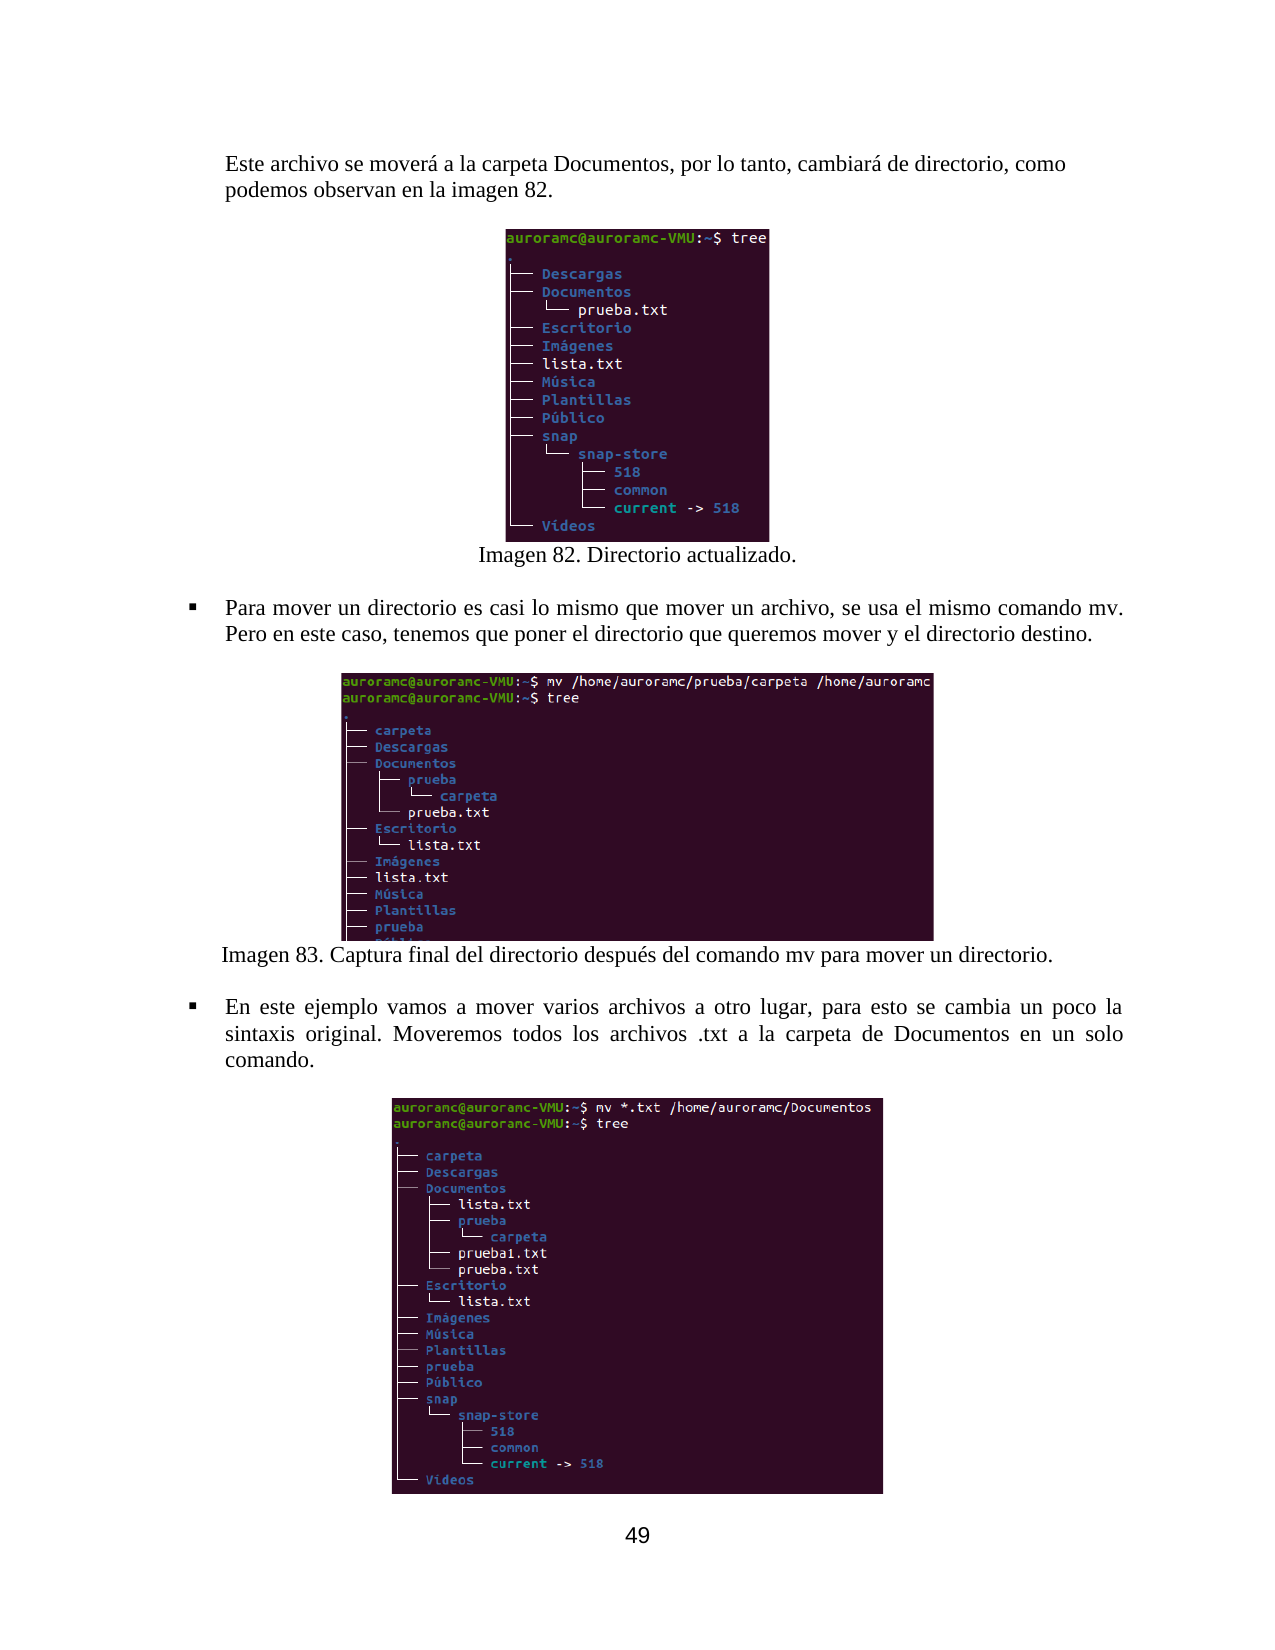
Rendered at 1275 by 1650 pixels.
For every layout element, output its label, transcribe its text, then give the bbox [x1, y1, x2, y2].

list Este archivo se moverá a la carpeta Documentos, por lo tanto, cambiará de directorio, como podemos observan en la imagen 82. [225, 150, 1125, 203]
text Imagen 82. Directorio actualizado. [150, 541, 1125, 568]
text Imagen 83. Captura final del directorio después del comando mv para mover un directorio. [150, 941, 1125, 967]
list Para mover un directorio es casi lo mismo que mover un archivo, se usa el mismo comando mv. Pero en este caso, tenemos que poner el directorio que queremos mover y el directorio destino. [187, 594, 1125, 647]
picture [505, 229, 770, 542]
list En este ejemplo vamos a mover varios archivos a otro lugar, para esto se cambia un poco la sintaxis original. Moveremos todos los archivos .txt a la carpeta de Documentos en un solo comando. [187, 993, 1125, 1072]
picture [341, 673, 934, 941]
picture [391, 1098, 884, 1494]
